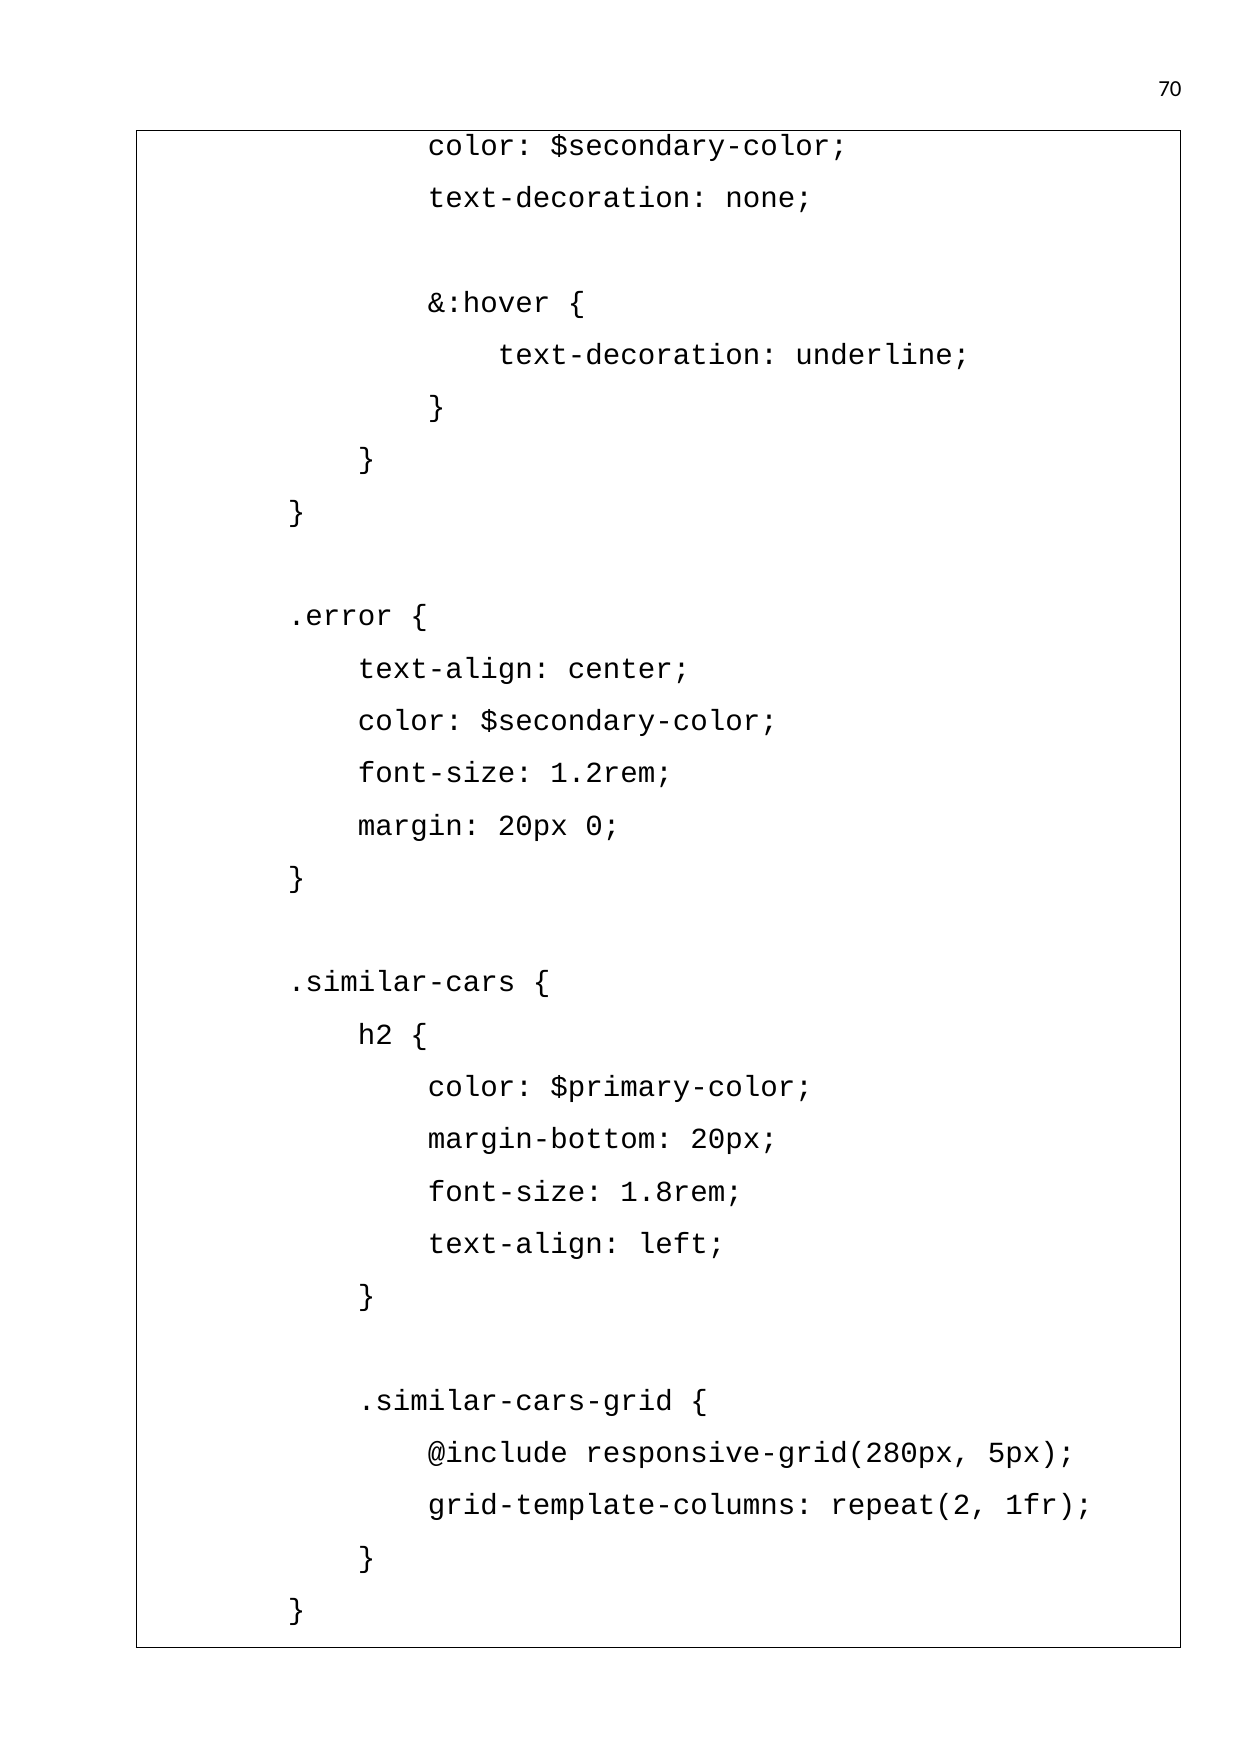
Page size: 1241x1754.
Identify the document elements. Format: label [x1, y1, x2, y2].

table_header [137, 131, 1180, 1647]
